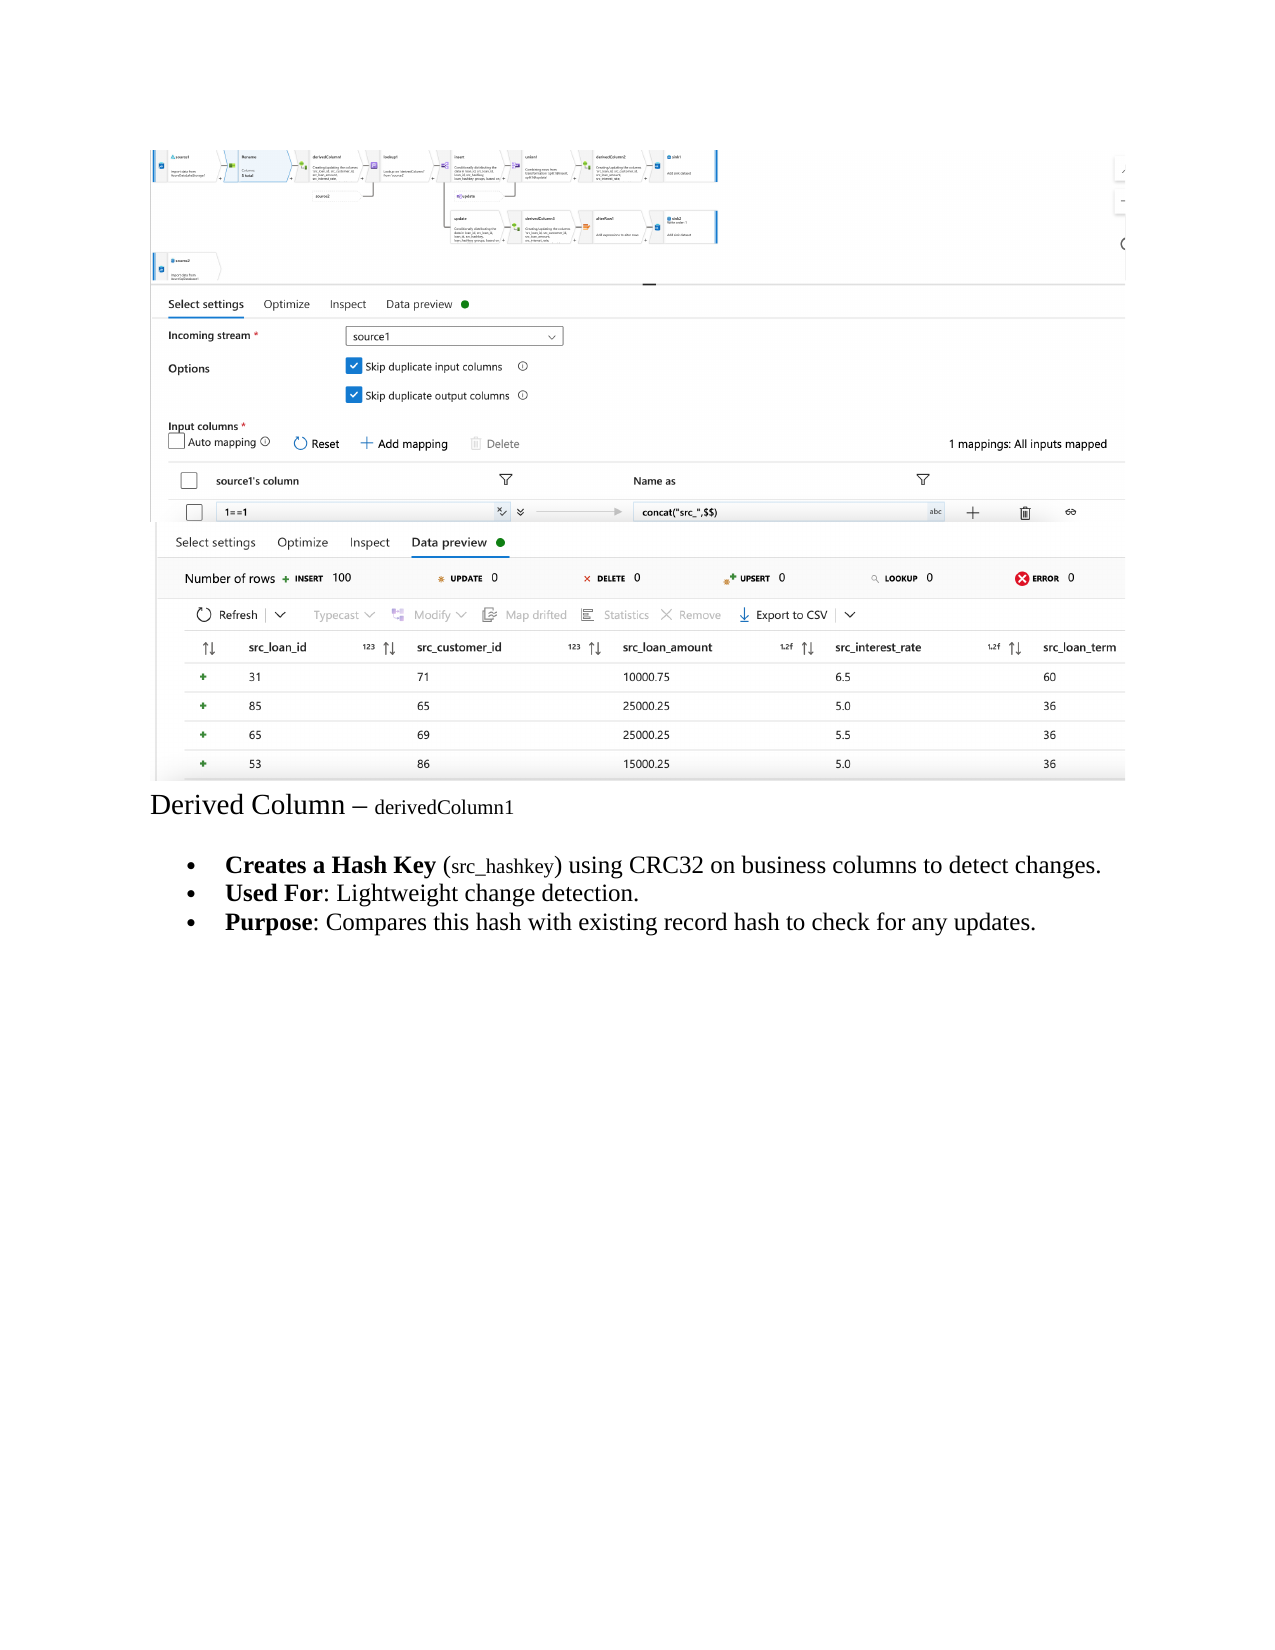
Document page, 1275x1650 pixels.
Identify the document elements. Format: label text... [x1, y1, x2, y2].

list Purpose: Compares this hash with existing record hash to check for any updates. [187, 907, 1125, 936]
list Used For: Lightweight change detection. [187, 878, 1125, 907]
picture [150, 150, 1125, 781]
list Creates a Hash Key (src_hashkey) using CRC32 on business columns to detect changes. [187, 850, 1125, 878]
subtitle Derived Column – derivedColumn1 [150, 781, 1125, 821]
